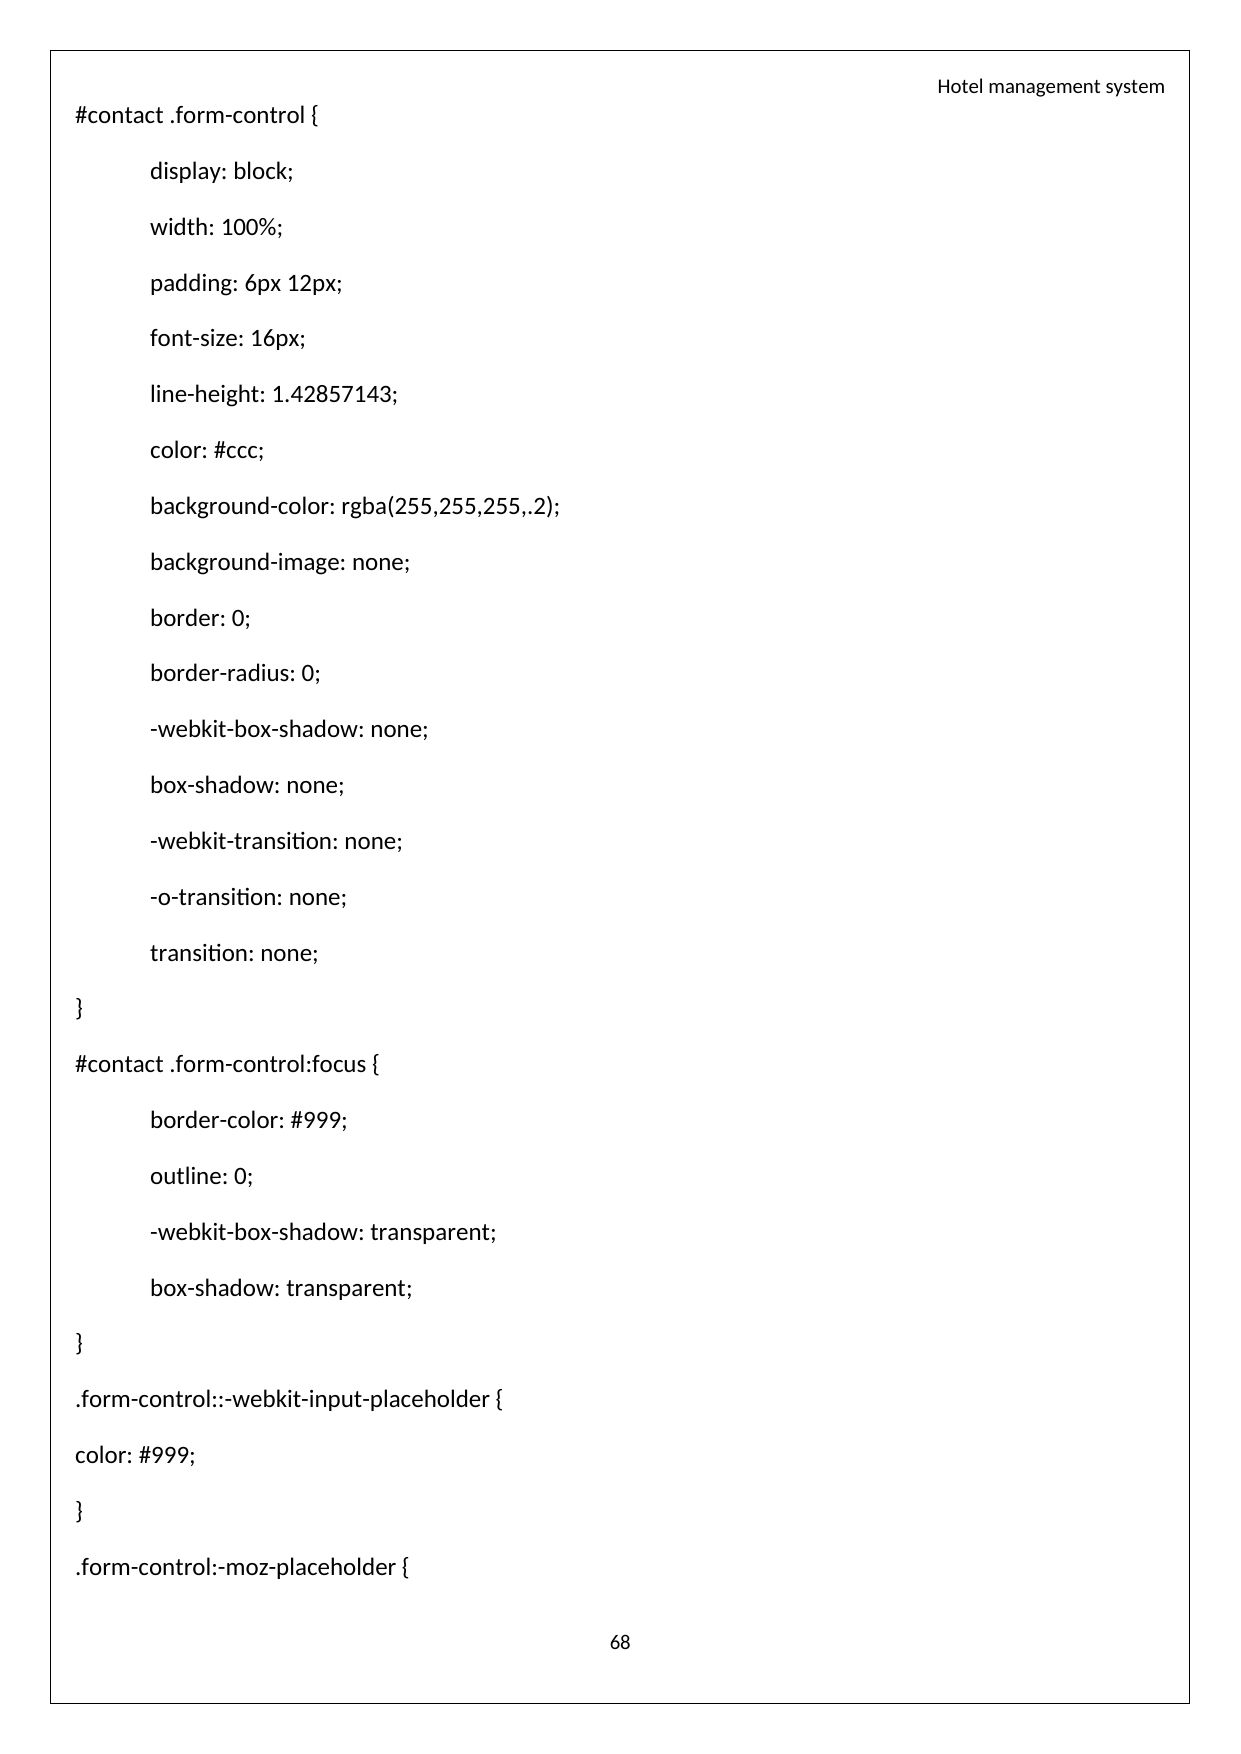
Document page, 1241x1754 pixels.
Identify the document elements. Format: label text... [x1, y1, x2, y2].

text } [75, 992, 1165, 1023]
text background-image: none; [75, 546, 1165, 576]
text #contact .form-control:focus { [75, 1048, 1165, 1079]
text padding: 6px 12px; [75, 267, 1165, 297]
text } [75, 1327, 1165, 1358]
text #contact .form-control { [75, 99, 1165, 130]
text } [75, 1495, 1165, 1526]
text color: #ccc; [75, 434, 1165, 465]
text color: #999; [75, 1439, 1165, 1470]
text -o-transition: none; [75, 881, 1165, 911]
text font-size: 16px; [75, 322, 1165, 353]
text outline: 0; [75, 1160, 1165, 1191]
text box-shadow: none; [75, 769, 1165, 800]
text line-height: 1.42857143; [75, 378, 1165, 409]
text -webkit-transition: none; [75, 825, 1165, 856]
text display: block; [75, 155, 1165, 186]
text .form-control:-moz-placeholder { [75, 1551, 1165, 1581]
text .form-control::-webkit-input-placeholder { [75, 1383, 1165, 1414]
text -webkit-box-shadow: none; [75, 713, 1165, 744]
text border-color: #999; [75, 1104, 1165, 1135]
text background-color: rgba(255,255,255,.2); [75, 490, 1165, 521]
text -webkit-box-shadow: transparent; [75, 1216, 1165, 1246]
text transition: none; [75, 937, 1165, 967]
text box-shadow: transparent; [75, 1272, 1165, 1302]
text border-radius: 0; [75, 657, 1165, 688]
text border: 0; [75, 602, 1165, 632]
text width: 100%; [75, 211, 1165, 241]
